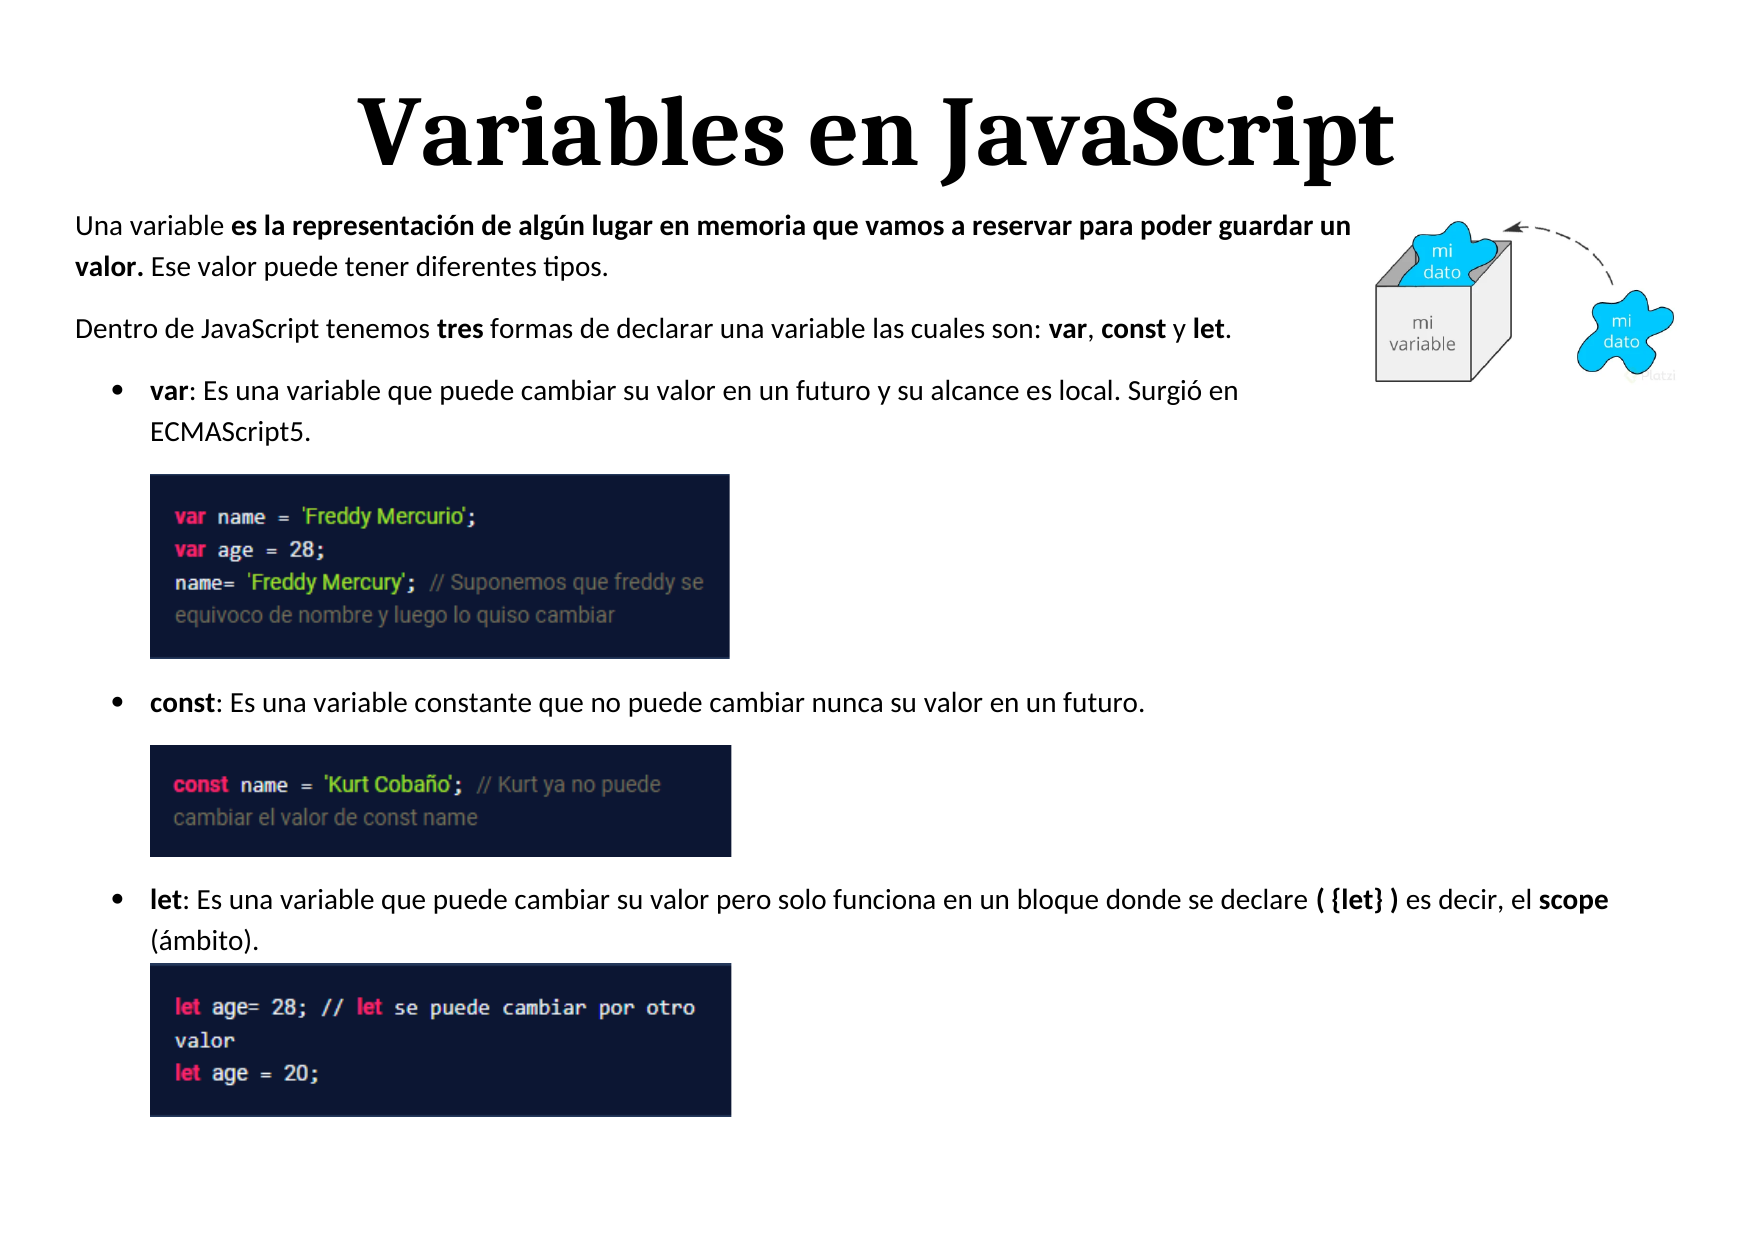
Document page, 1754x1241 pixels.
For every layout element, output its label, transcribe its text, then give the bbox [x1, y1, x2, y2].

text Una variable es la representación de algún lugar en memoria que vamos a reservar para poder guardar un valor. Ese valor puede tener diferentes tipos. [75, 207, 1679, 284]
text Dentro de JavaScript tenemos tres formas de declarar una variable las cuales son: var, const y let. [75, 310, 1372, 346]
picture [150, 745, 732, 857]
list const: Es una variable constante que no puede cambiar nunca su valor en un futuro. [112, 684, 1679, 719]
picture [150, 474, 730, 659]
subtitle Variables en JavaScript [75, 75, 1679, 190]
picture [150, 963, 732, 1117]
picture [1372, 208, 1678, 385]
list let: Es una variable que puede cambiar su valor pero solo funciona en un bloque donde se declare ( {let} ) es decir, el scope (ámbito). [112, 881, 1679, 958]
list var: Es una variable que puede cambiar su valor en un futuro y su alcance es local. Surgió en ECMAScript5. [112, 372, 1679, 448]
